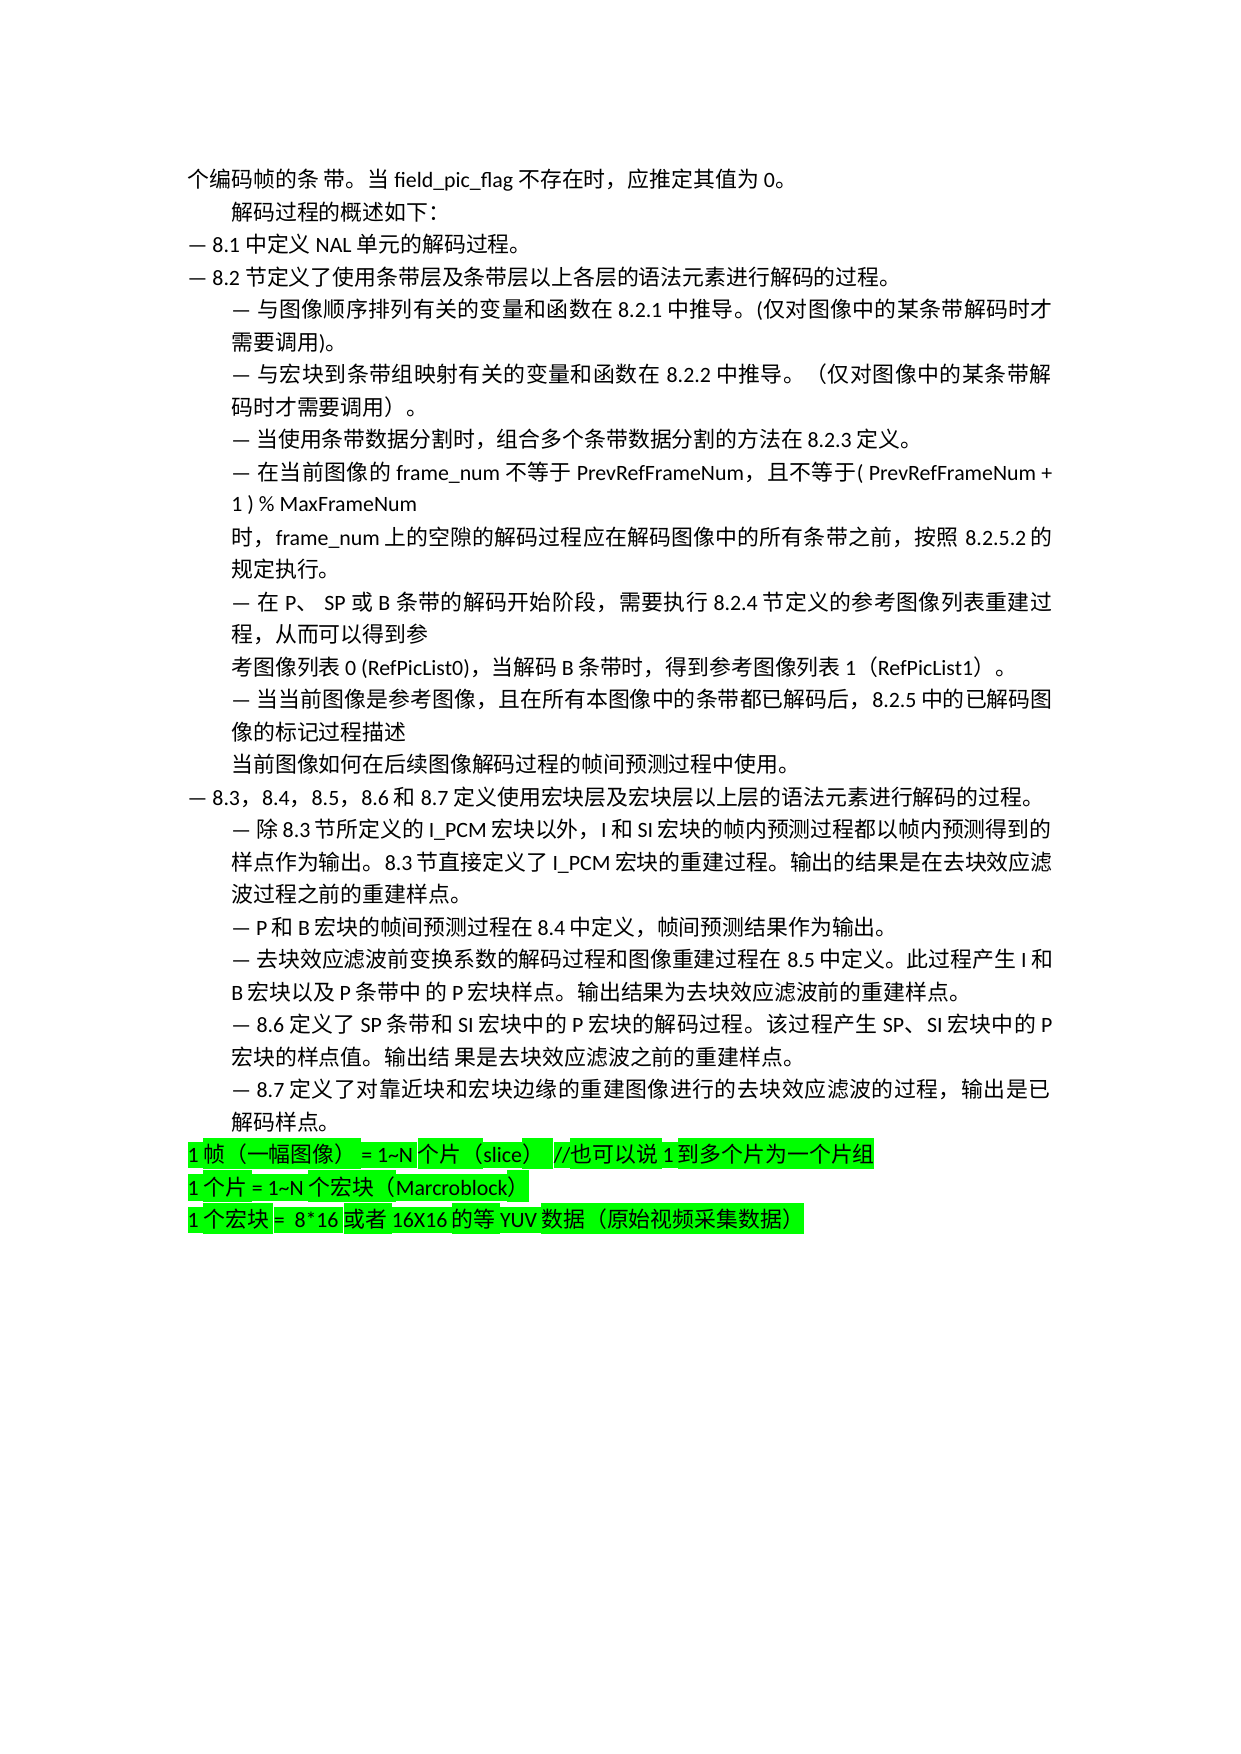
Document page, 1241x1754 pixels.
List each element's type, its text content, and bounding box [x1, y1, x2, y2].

text — P和B宏块的帧间预测过程在8.4中定义，帧间预测结果作为输出。 [187, 909, 1053, 942]
text — 8.2 节定义了使用条带层及条带层以上各层的语法元素进行解码的过程。 [187, 259, 1053, 292]
text — 与图像顺序排列有关的变量和函数在8.2.1中推导。(仅对图像中的某条带解码时才需要调用)。 [231, 292, 1053, 357]
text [187, 162, 1053, 194]
text — 8.3，8.4，8.5，8.6 和 8.7 定义使用宏块层及宏块层以上层的语法元素进行解码的过程。 [187, 779, 1053, 812]
text — 在 P、 SP 或B 条带的解码开始阶段，需要执行8.2.4节定义的参考图像列表重建过程，从而可以得到参 [231, 584, 1053, 649]
text 1个宏块 = 8*16 或者16X16的等YUV数据（原始视频采集数据） [187, 1202, 1053, 1234]
text 考图像列表0 (RefPicList0)，当解码B条带时，得到参考图像列表1（RefPicList1）。 [187, 649, 1053, 682]
text — 当使用条带数据分割时，组合多个条带数据分割的方法在8.2.3定义。 [187, 422, 1053, 454]
text 当前图像如何在后续图像解码过程的帧间预测过程中使用。 [187, 747, 1053, 779]
text — 8.7定义了对靠近块和宏块边缘的重建图像进行的去块效应滤波的过程，输出是已解码样点。 [231, 1072, 1053, 1137]
text 解码过程的概述如下： [187, 194, 1053, 227]
text — 8.1 中定义 NAL 单元的解码过程。 [187, 227, 1053, 259]
text — 当当前图像是参考图像，且在所有本图像中的条带都已解码后，8.2.5中的已解码图像的标记过程描述 [231, 682, 1053, 747]
text 1帧（一幅图像） = 1~N个片（slice） //也可以说1到多个片为一个片组 [187, 1137, 1053, 1169]
text — 8.6定义了SP条带和SI宏块中的P宏块的解码过程。该过程产生SP、SI宏块中的P宏块的样点值。输出结 果是去块效应滤波之前的重建样点。 [231, 1007, 1053, 1072]
text — 在当前图像的frame_num不等于PrevRefFrameNum，且不等于( PrevRefFrameNum + 1 ) % MaxFrameNum [231, 454, 1053, 519]
text 时，frame_num上的空隙的解码过程应在解码图像中的所有条带之前，按照8.2.5.2的规定执行。 [231, 519, 1053, 584]
text — 除8.3节所定义的I_PCM宏块以外，I 和SI宏块的帧内预测过程都以帧内预测得到的样点作为输出。8.3节直接定义了I_PCM宏块的重建过程。输出的结果是在去块效应滤波过程之前的重建样点。 [231, 812, 1053, 909]
text 1个片 = 1~N个宏块（Marcroblock） [187, 1169, 1053, 1202]
text — 与宏块到条带组映射有关的变量和函数在8.2.2中推导。（仅对图像中的某条带解码时才需要调用）。 [231, 357, 1053, 422]
text — 去块效应滤波前变换系数的解码过程和图像重建过程在8.5中定义。此过程产生I和B宏块以及P条带中 的P宏块样点。输出结果为去块效应滤波前的重建样点。 [231, 942, 1053, 1007]
